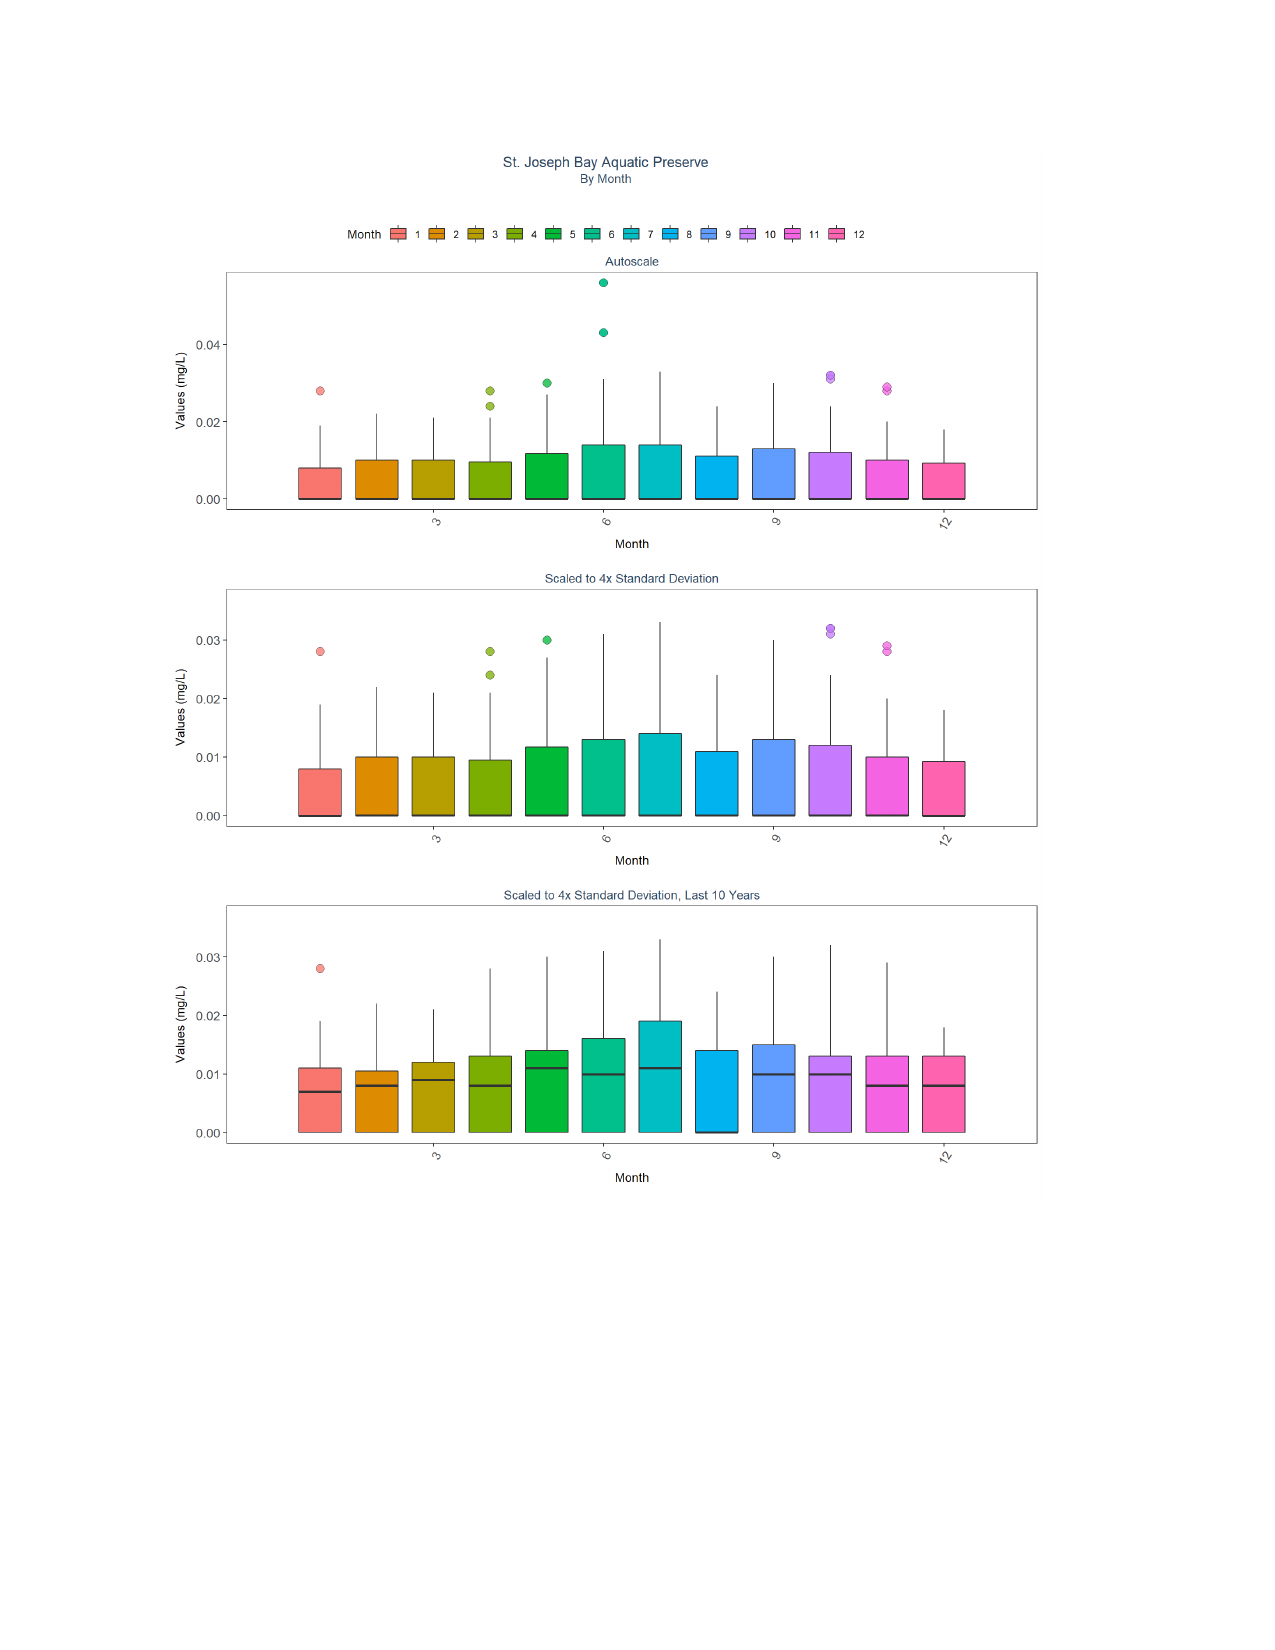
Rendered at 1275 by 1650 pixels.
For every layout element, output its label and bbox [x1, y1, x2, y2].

picture [168, 150, 1044, 1200]
